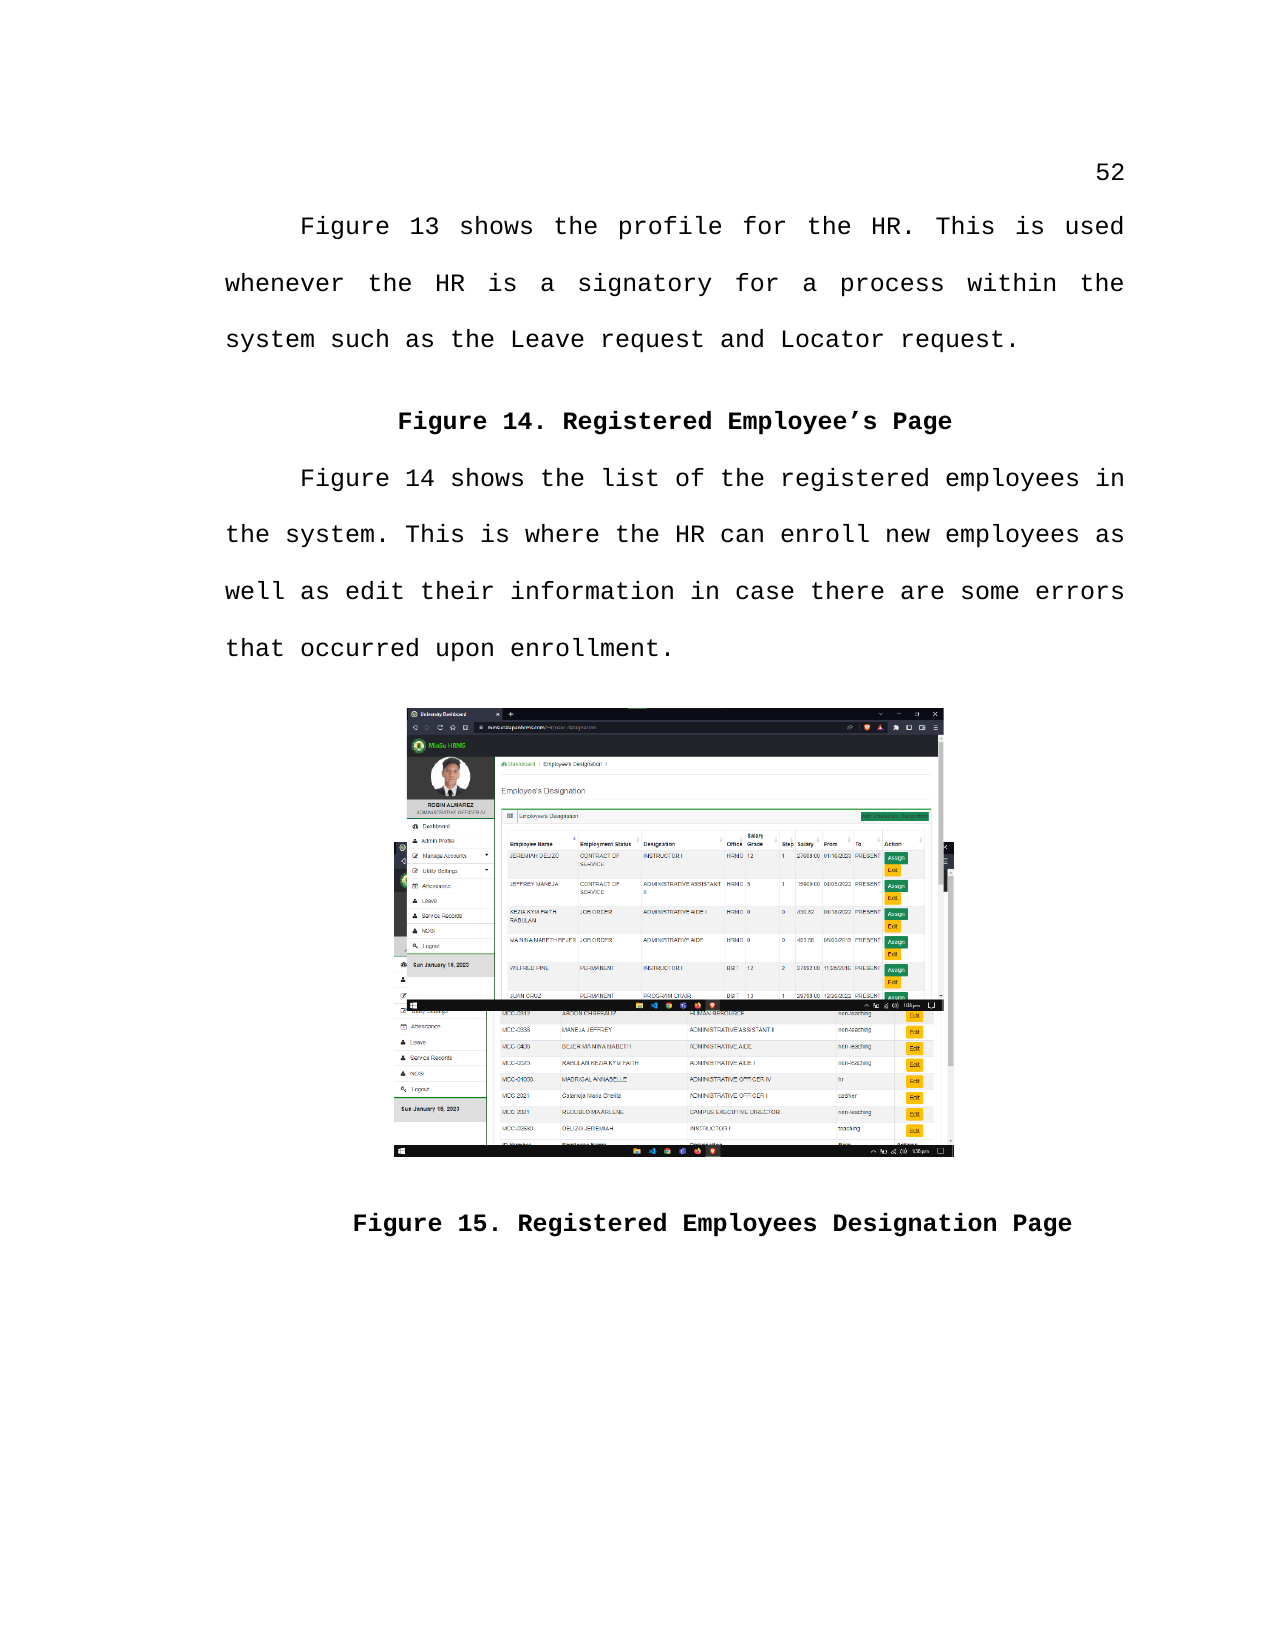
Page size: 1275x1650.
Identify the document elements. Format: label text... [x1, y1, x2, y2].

picture [394, 708, 954, 1157]
text Figure 14 shows the list of the registered employees in the system. This is where the HR can enroll new employees as well as edit their information in case there are some errors that occurred upon enrollment. [225, 465, 1125, 664]
text Figure 14. Registered Employee’s Page [225, 409, 1125, 437]
text Figure 13 shows the profile for the HR. This is used whenever the HR is a signatory for a process within the system such as the Leave request and Locator request. [225, 214, 1125, 355]
